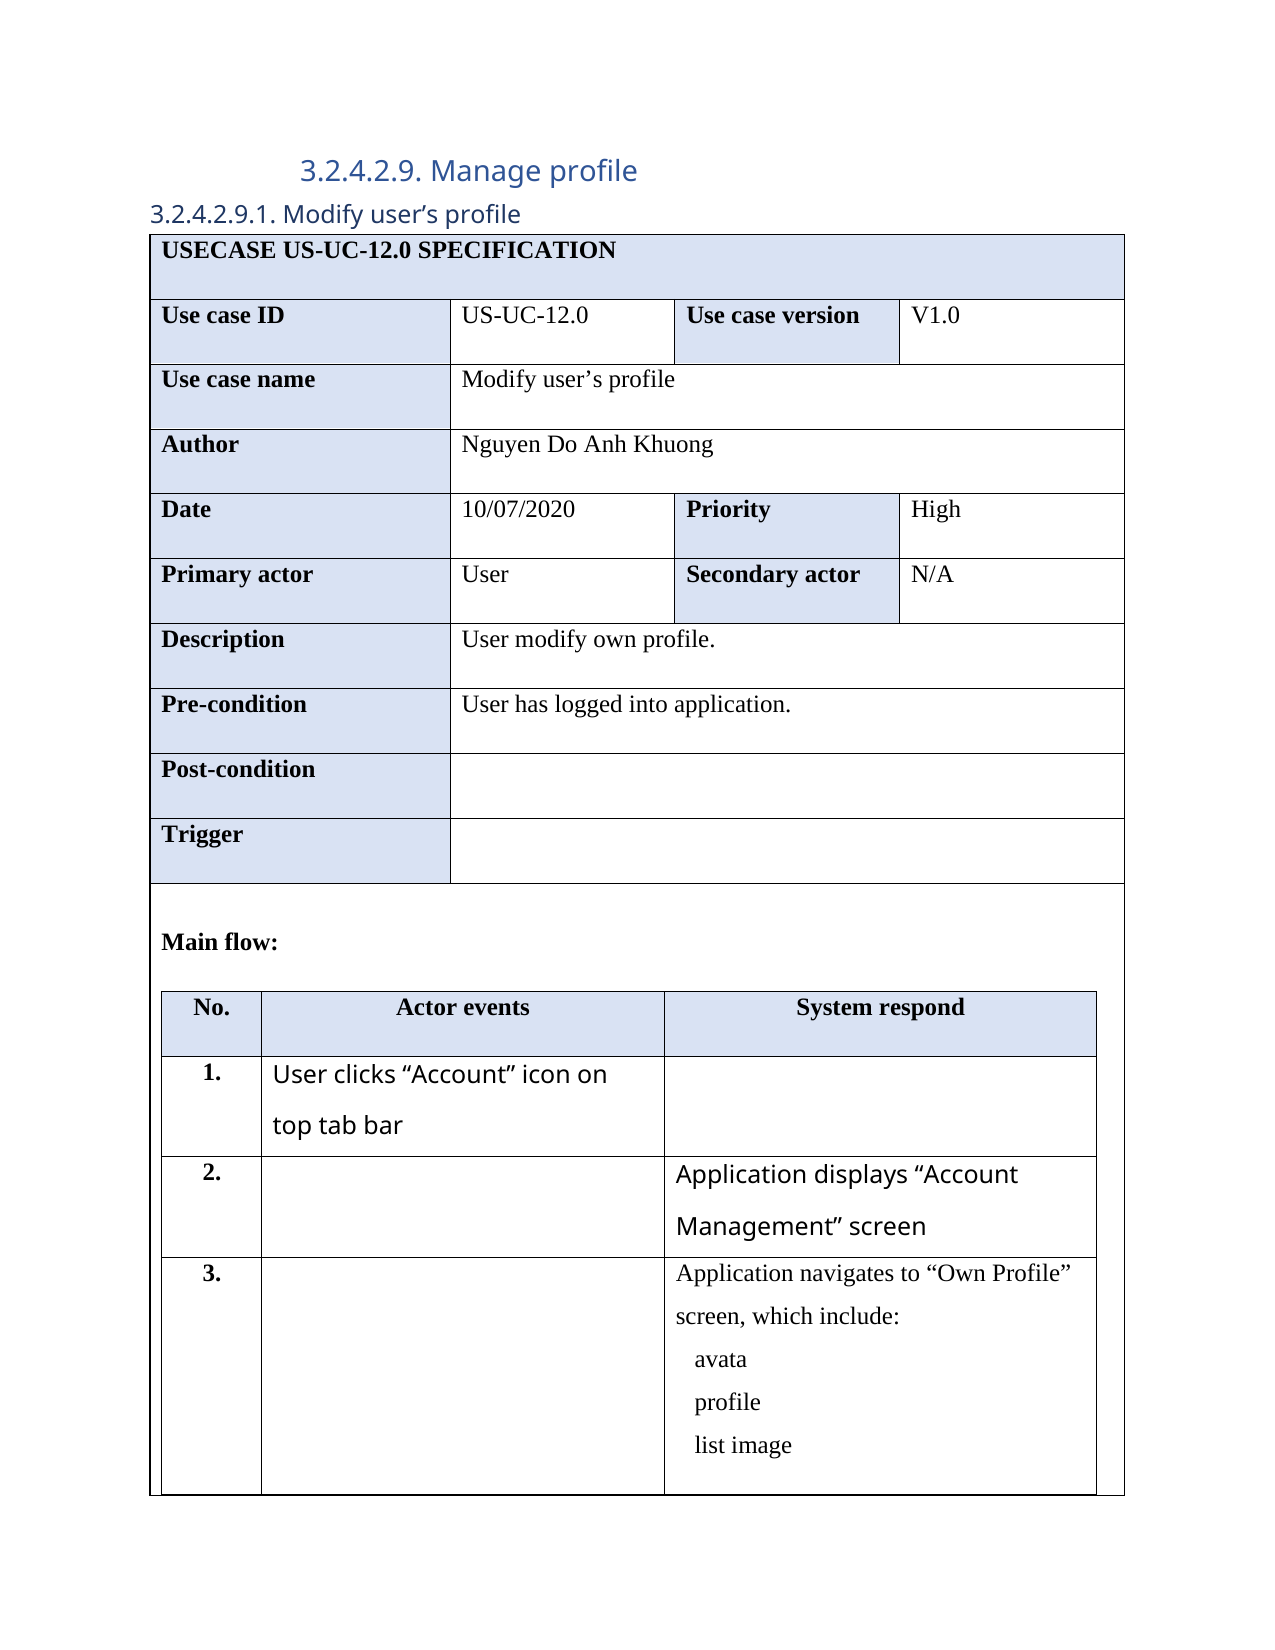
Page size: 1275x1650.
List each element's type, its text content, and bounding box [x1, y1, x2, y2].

table_cell Post-condition [151, 754, 450, 818]
table_cell User has logged into application. [451, 689, 1124, 753]
table_cell [451, 819, 1124, 883]
table_cell Trigger [151, 819, 450, 883]
table_cell Modify user’s profile [451, 365, 1124, 428]
table_cell Secondary actor [675, 559, 899, 623]
table_cell Nguyen Do Anh Khuong [451, 430, 1124, 493]
table_cell Priority [675, 494, 899, 558]
table_cell Primary actor [151, 559, 450, 623]
table_cell User [451, 559, 674, 623]
table_cell High [900, 494, 1124, 558]
table_cell Use case ID [151, 300, 450, 363]
table_cell Pre-condition [151, 689, 450, 753]
table_cell User modify own profile. [451, 624, 1124, 688]
table_cell 10/07/2020 [451, 494, 674, 558]
table_cell Description [151, 624, 450, 688]
table_cell Author [151, 430, 450, 493]
table_cell [451, 754, 1124, 818]
table_cell US-UC-12.0 [451, 300, 674, 363]
subtitle 3.2.4.2.9. Manage profile [300, 150, 1125, 190]
table_cell N/A [900, 559, 1124, 623]
table_cell Date [151, 494, 450, 558]
table_cell Use case version [675, 300, 899, 363]
table_cell V1.0 [900, 300, 1124, 363]
table_cell Use case name [151, 365, 450, 428]
table_header USECASE US-UC-12.0 SPECIFICATION [151, 235, 1124, 299]
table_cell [151, 884, 1124, 1495]
subtitle 3.2.4.2.9.1. Modify user’s profile [150, 197, 1125, 231]
